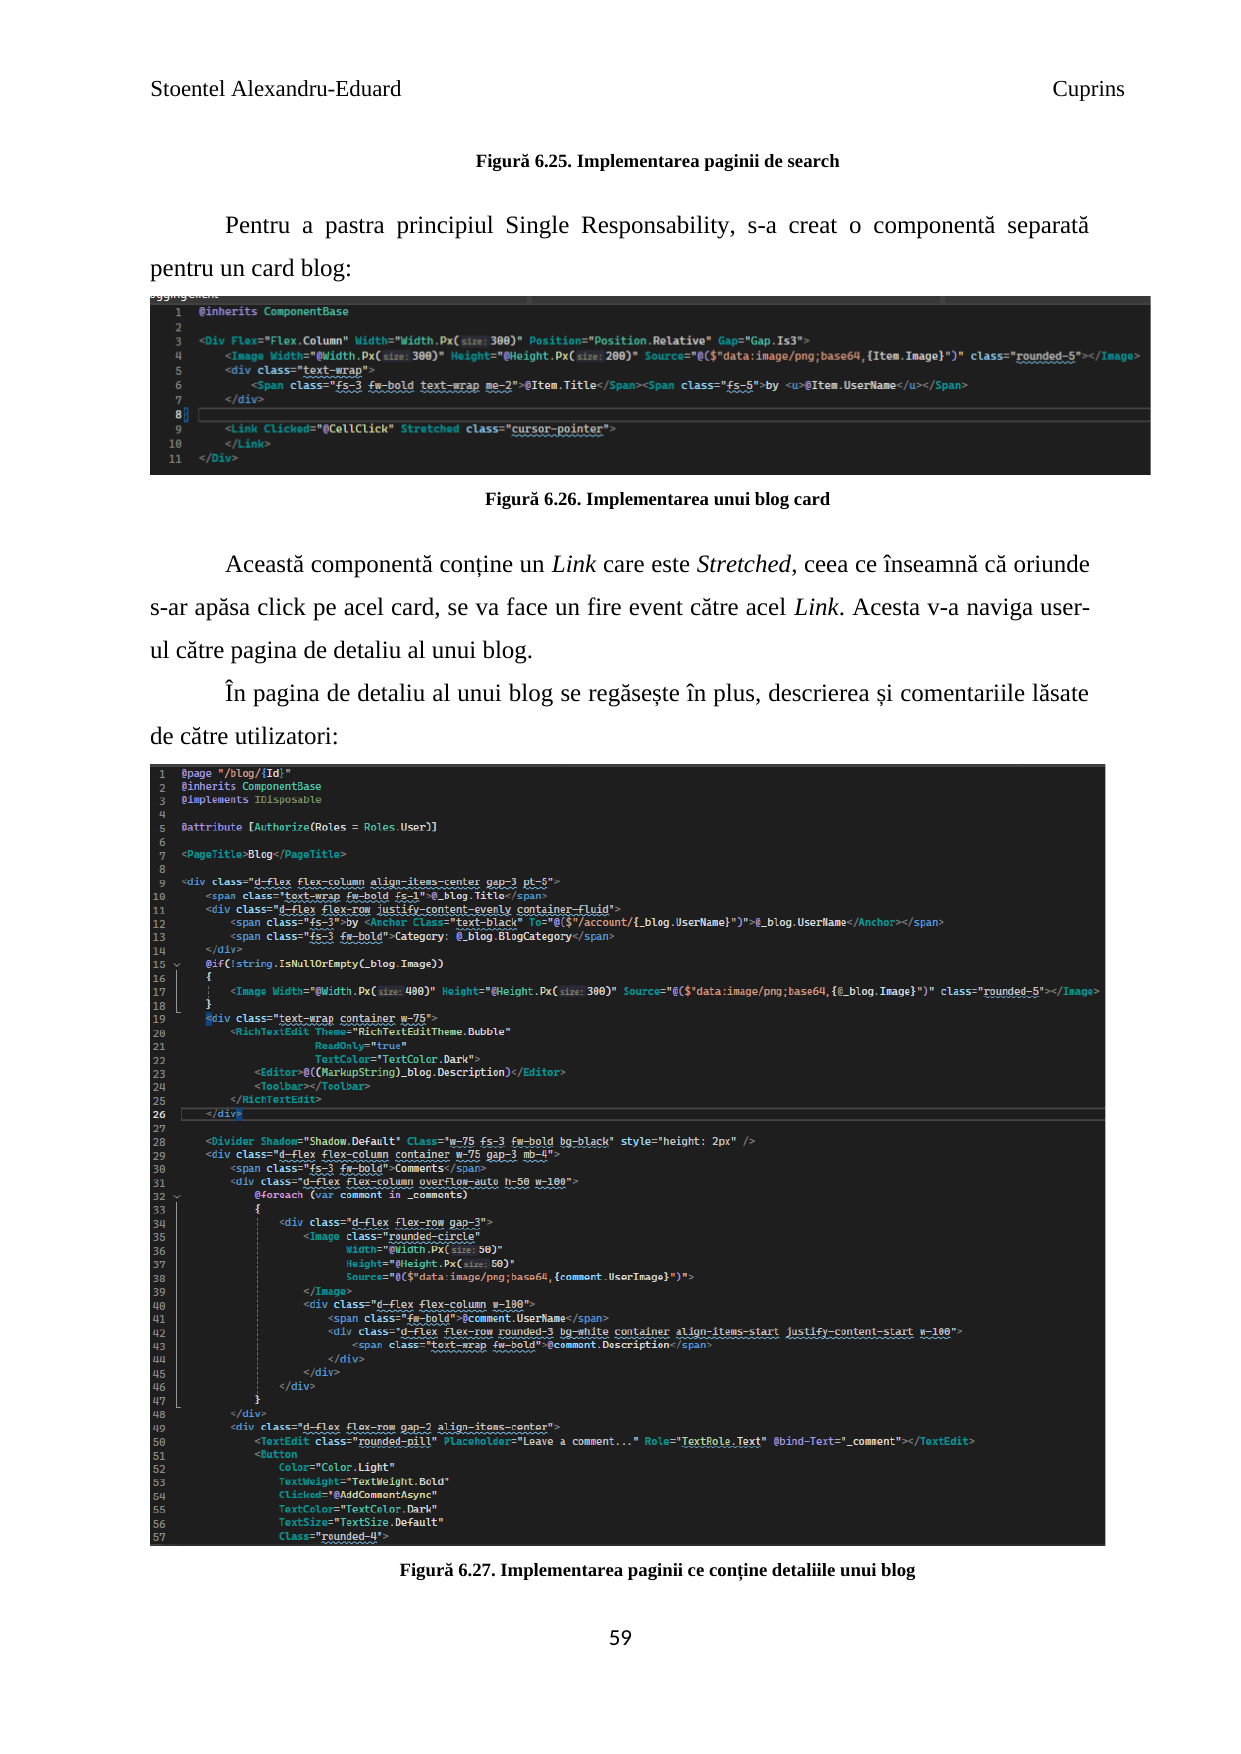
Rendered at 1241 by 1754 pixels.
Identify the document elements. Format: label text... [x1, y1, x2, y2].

text Pentru a pastra principiul Single Responsability, s-a creat o componentă separată pentru un card blog: [150, 210, 1090, 282]
picture [150, 764, 1106, 1546]
text Figură 6.25. Implementarea paginii de search [150, 150, 1090, 172]
text Această componentă conține un Link care este Stretched, ceea ce înseamnă că oriunde s-ar apăsa click pe acel card, se va face un fire event către acel Link. Acesta v-a naviga user-ul către pagina de detaliu al unui blog. [150, 549, 1090, 664]
text Figură 6.27. Implementarea paginii ce conține detaliile unui blog [150, 1559, 1090, 1581]
text În pagina de detaliu al unui blog se regăsește în plus, descrierea și comentariile lăsate de către utilizatori: [150, 678, 1090, 750]
text Figură 6.26. Implementarea unui blog card [150, 488, 1090, 510]
picture [150, 296, 1151, 475]
